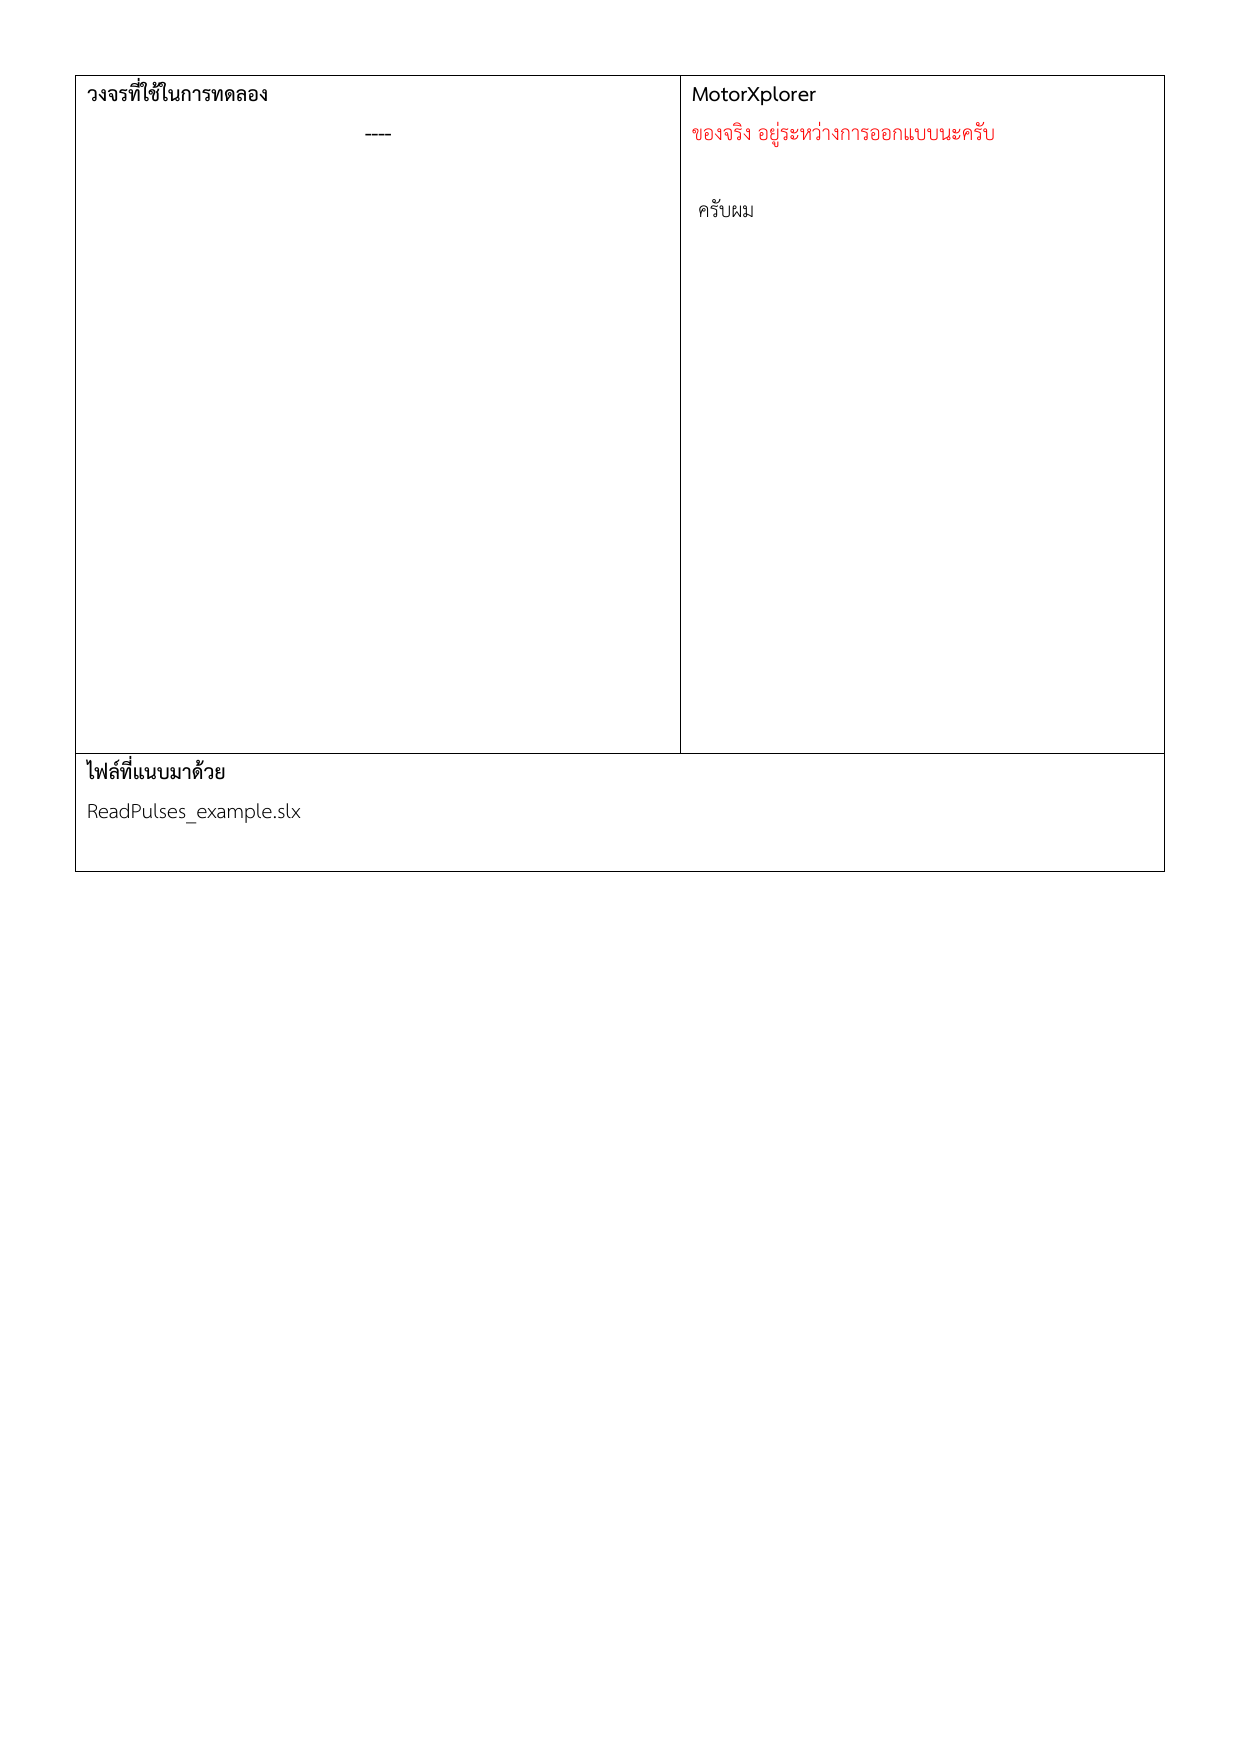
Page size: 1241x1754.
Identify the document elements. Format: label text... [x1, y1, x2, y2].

table_cell ไฟล์ที่แนบมาด้วย ReadPulses_example.slx [76, 754, 1164, 871]
table_cell MotorXplorer ของจริง อยู่ระหว่างการออกแบบนะครับ ครับผม [681, 76, 1164, 753]
table_cell วงจรที่ใช้ในการทดลอง ---- [76, 76, 680, 753]
